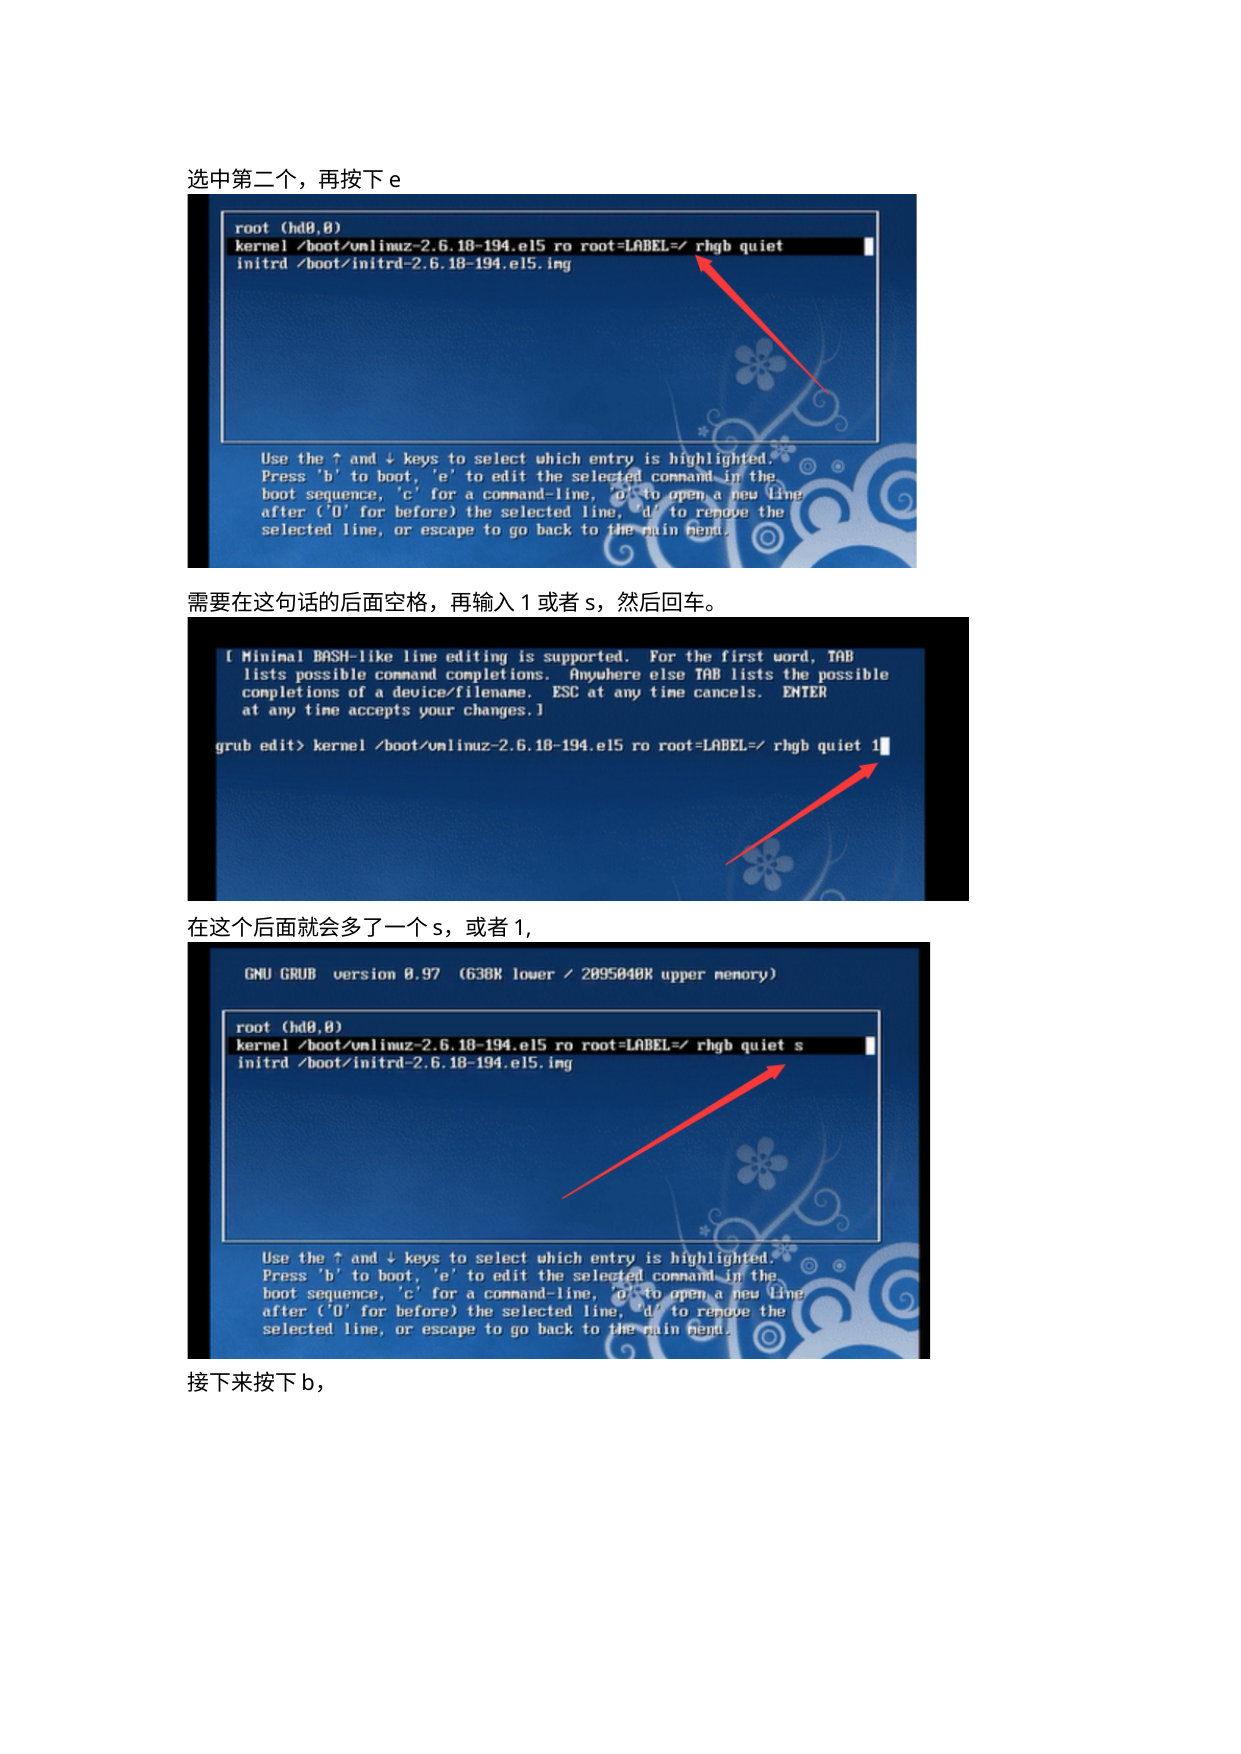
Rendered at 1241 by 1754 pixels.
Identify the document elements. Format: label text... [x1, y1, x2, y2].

picture [187, 617, 969, 901]
text 在这个后面就会多了一个s，或者1, [187, 909, 1053, 942]
picture [187, 194, 917, 568]
text 选中第二个，再按下e [187, 162, 1053, 194]
text 接下来按下b， [187, 1364, 1053, 1397]
picture [187, 942, 931, 1359]
text 需要在这句话的后面空格，再输入1或者s，然后回车。 [187, 584, 1053, 617]
